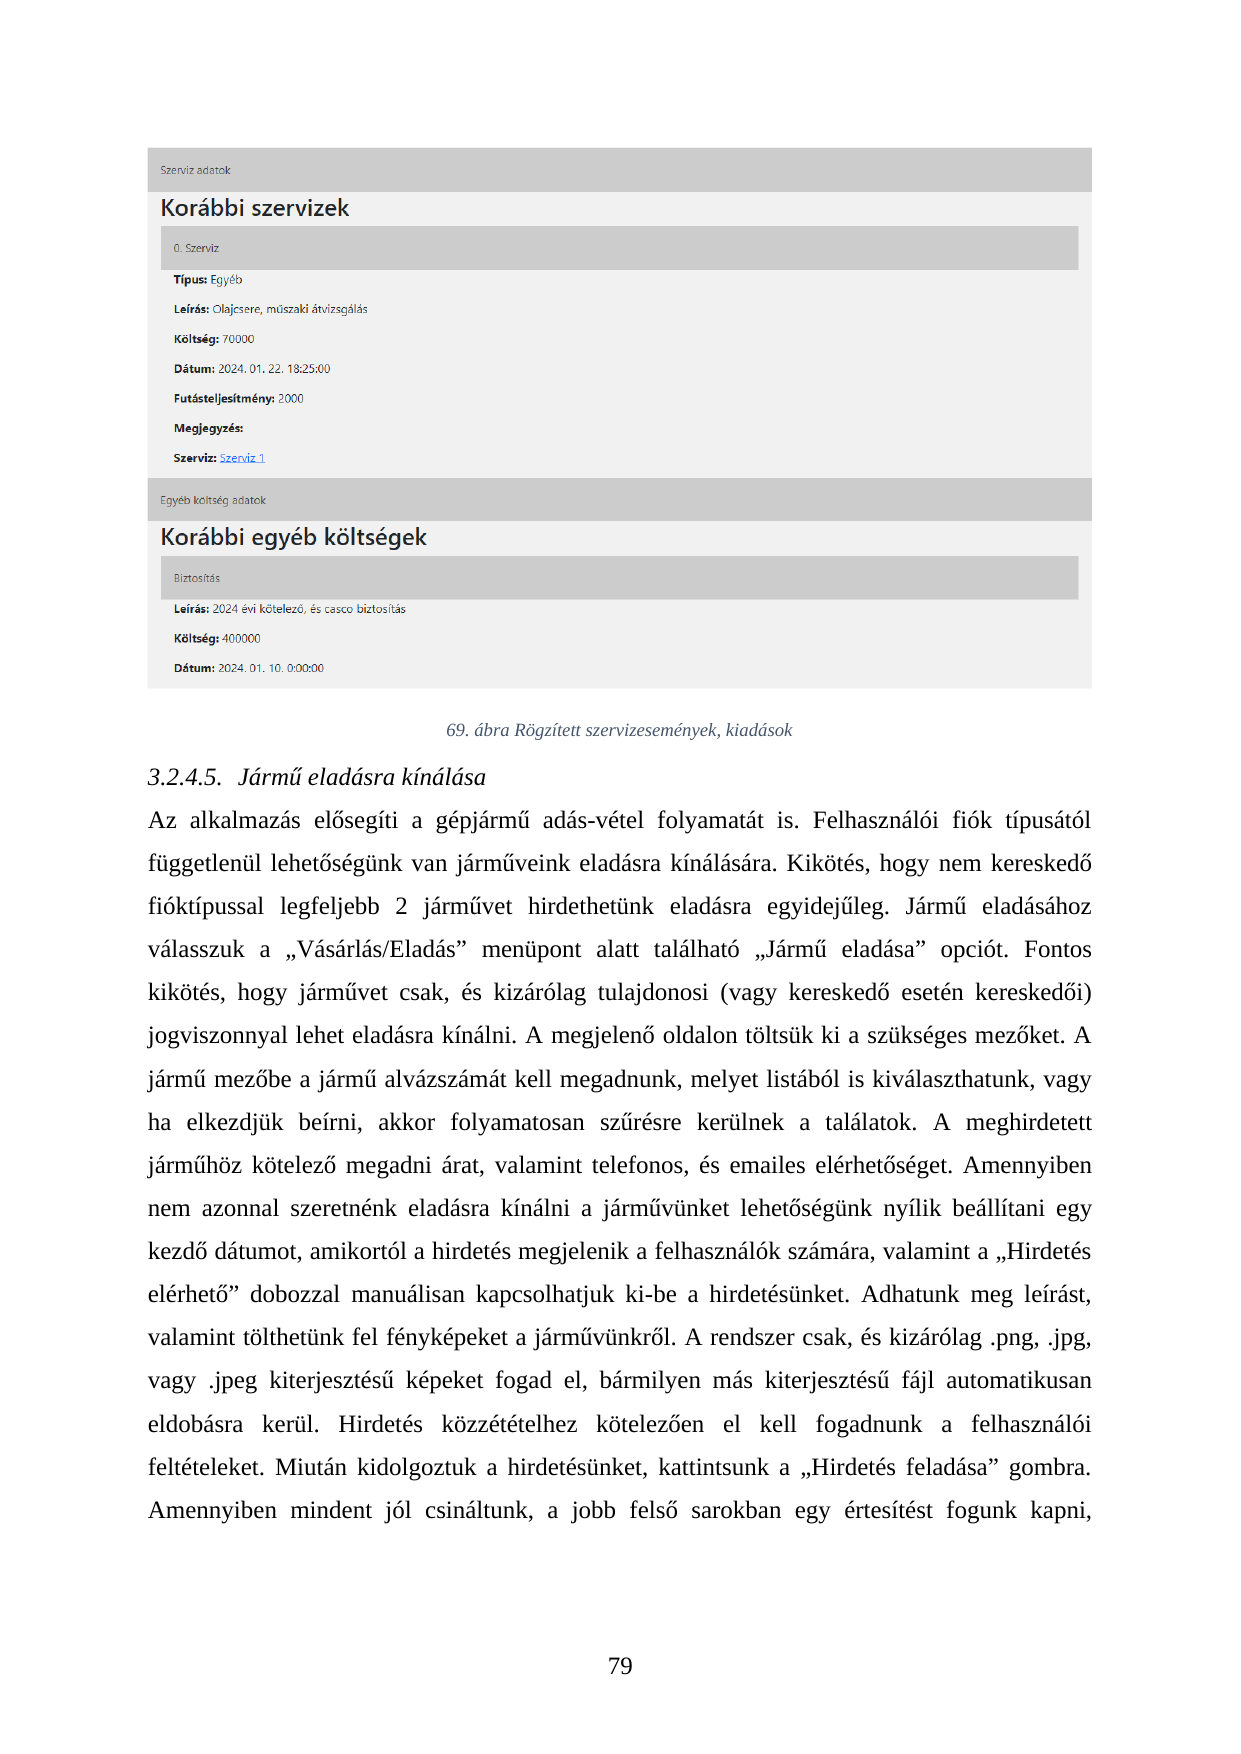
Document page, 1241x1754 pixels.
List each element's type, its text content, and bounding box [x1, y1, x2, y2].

subtitle Jármű eladásra kínálása [148, 762, 1093, 791]
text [148, 805, 1093, 1524]
picture [147, 147, 1093, 689]
